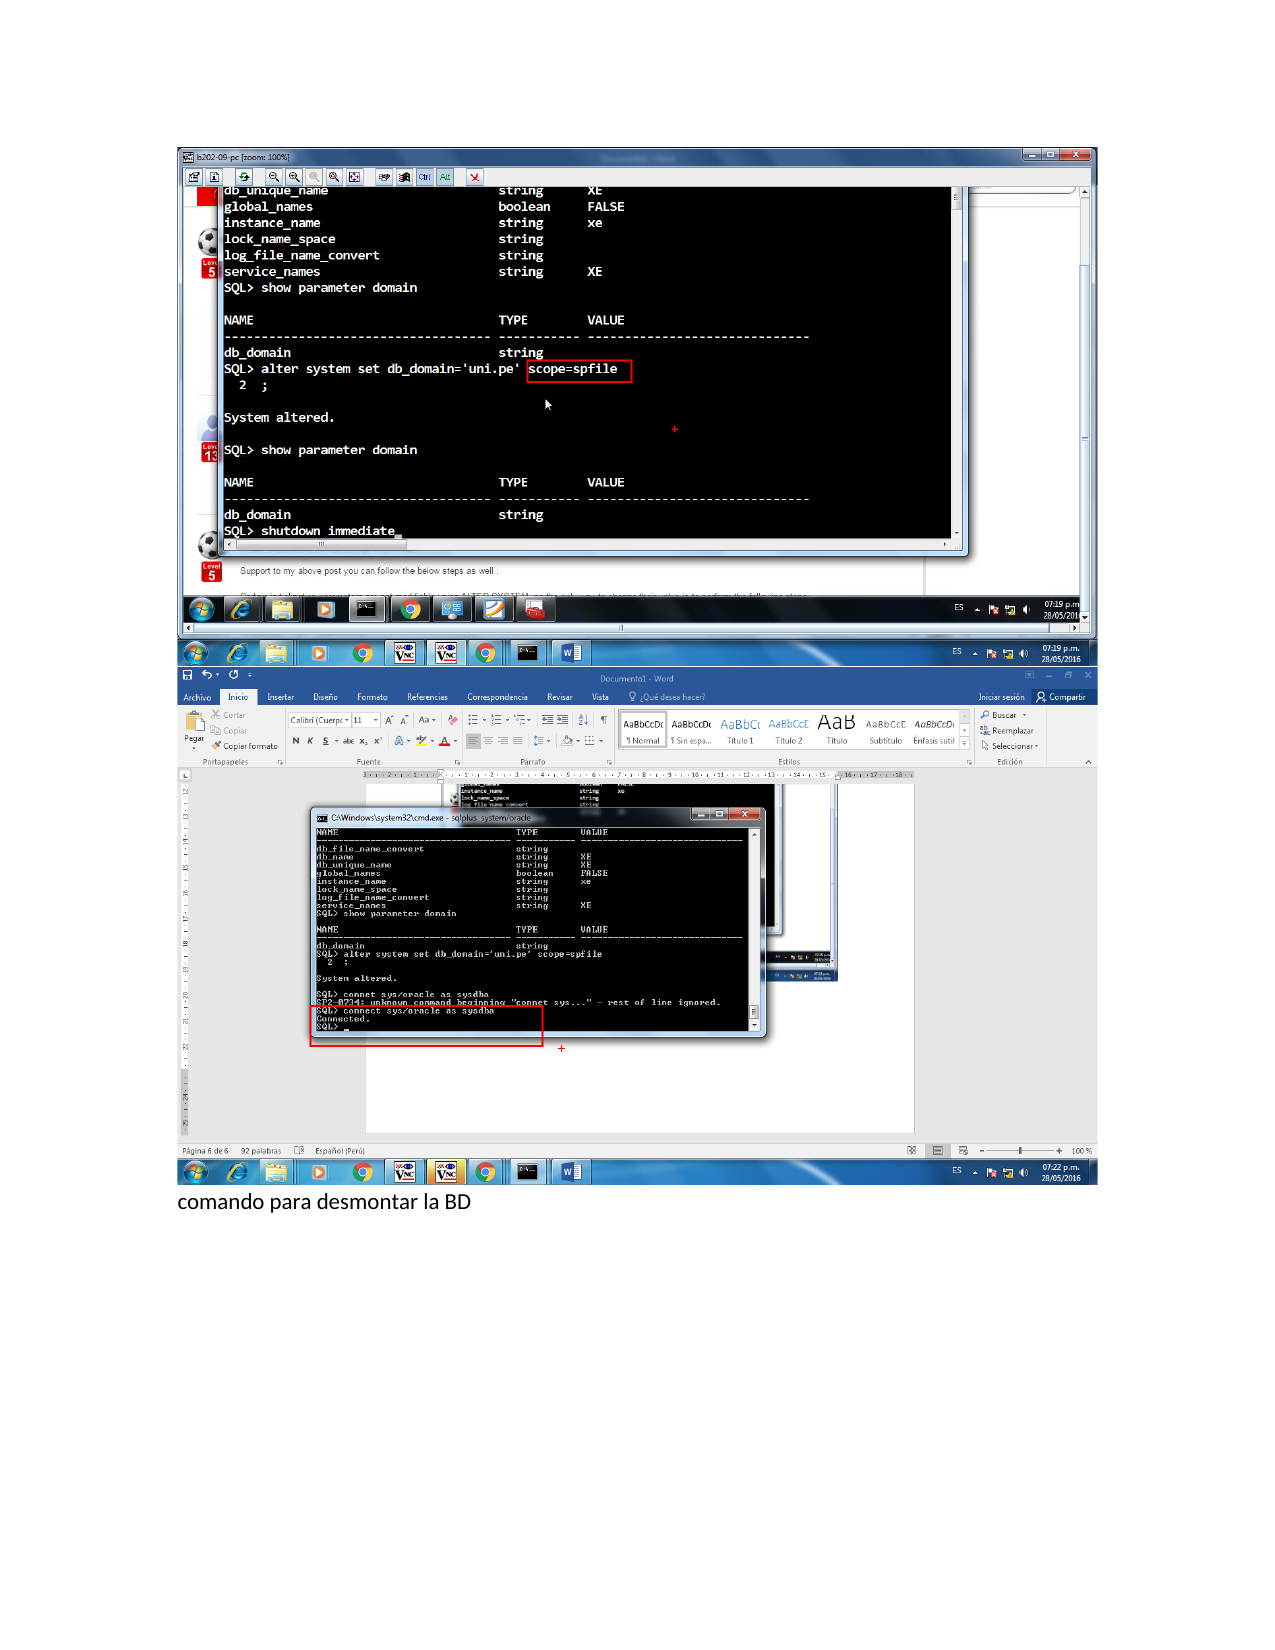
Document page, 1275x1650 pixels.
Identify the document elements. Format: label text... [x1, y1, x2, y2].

text comando para desmontar la BD [177, 1185, 1098, 1215]
picture [177, 147, 1098, 666]
picture [177, 667, 1098, 1185]
